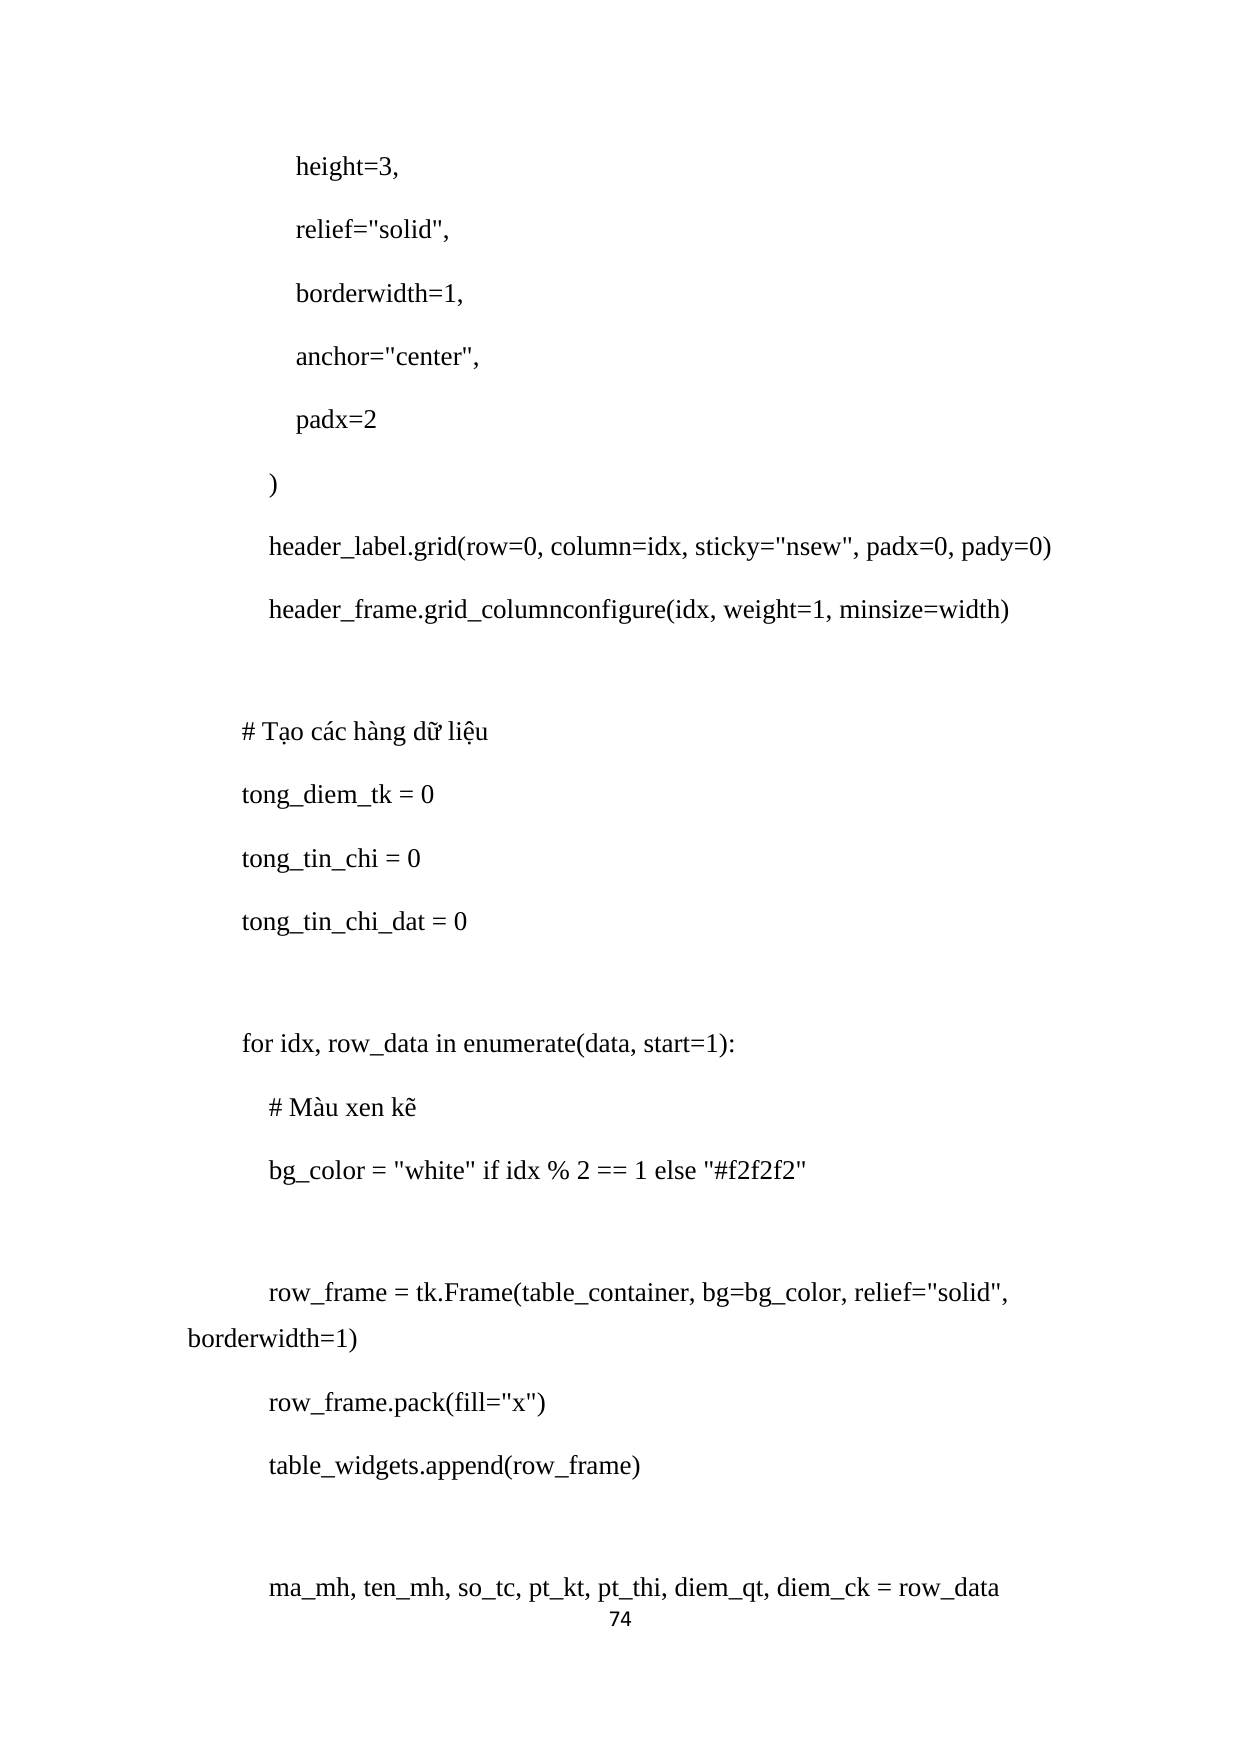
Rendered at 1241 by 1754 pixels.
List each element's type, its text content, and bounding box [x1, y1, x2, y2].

text anchor="center", [187, 340, 1053, 371]
text ma_mh, ten_mh, so_tc, pt_kt, pt_thi, diem_qt, diem_ck = row_data [187, 1571, 1053, 1602]
text # Màu xen kẽ [187, 1091, 1053, 1122]
text table_widgets.append(row_frame) [187, 1449, 1053, 1480]
text # Tạo các hàng dữ liệu [187, 715, 1053, 746]
text height=3, [187, 150, 1053, 181]
text tong_diem_tk = 0 [187, 779, 1053, 810]
text ) [187, 467, 1053, 498]
text row_frame = tk.Frame(table_container, bg=bg_color, relief="solid", borderwidth=1) [187, 1276, 1053, 1354]
text padx=2 [187, 403, 1053, 434]
text borderwidth=1, [187, 277, 1053, 308]
text row_frame.pack(fill="x") [187, 1386, 1053, 1417]
text header_frame.grid_columnconfigure(idx, weight=1, minsize=width) [187, 593, 1053, 624]
text relief="solid", [187, 213, 1053, 244]
text bg_color = "white" if idx % 2 == 1 else "#f2f2f2" [187, 1154, 1053, 1185]
text tong_tin_chi = 0 [187, 842, 1053, 873]
text header_label.grid(row=0, column=idx, sticky="nsew", padx=0, pady=0) [187, 530, 1053, 561]
text tong_tin_chi_dat = 0 [187, 905, 1053, 936]
text for idx, row_data in enumerate(data, start=1): [187, 1027, 1053, 1058]
